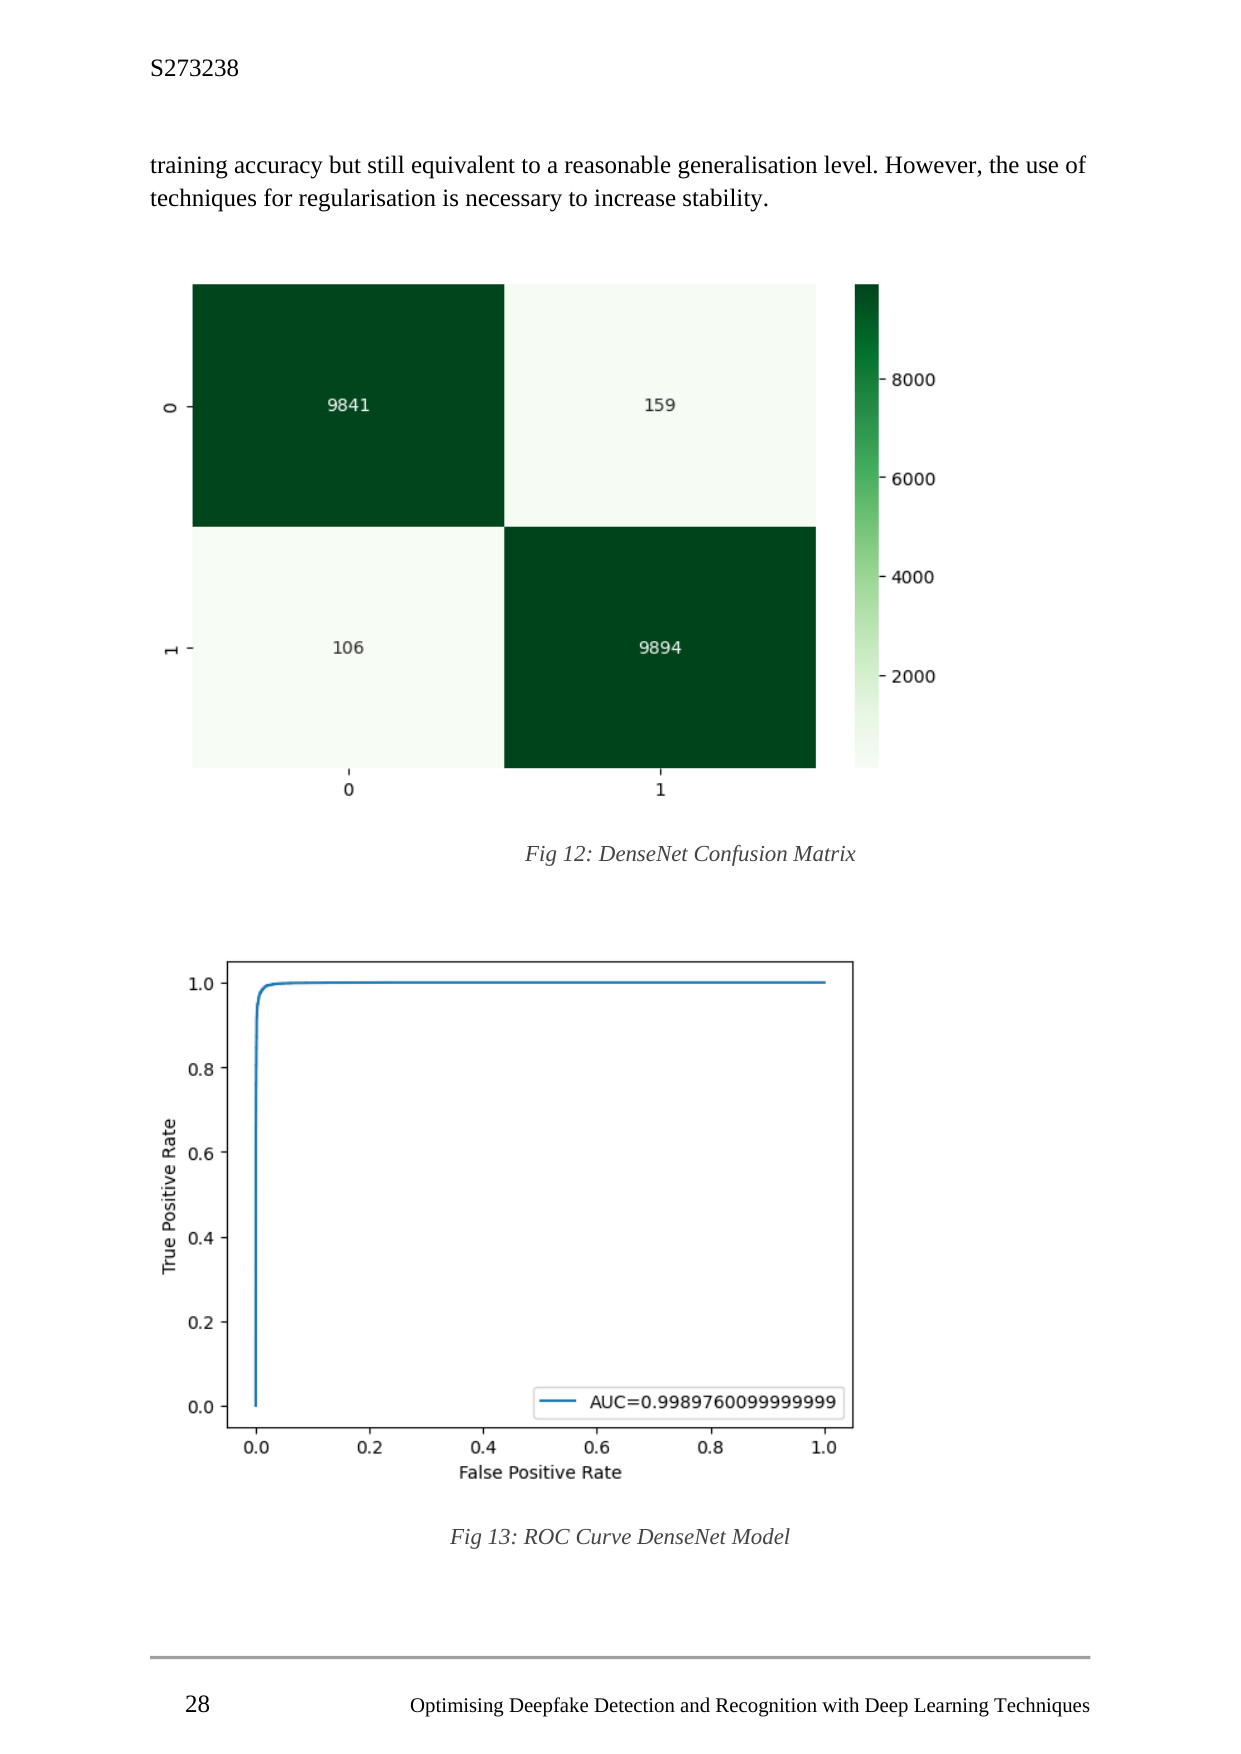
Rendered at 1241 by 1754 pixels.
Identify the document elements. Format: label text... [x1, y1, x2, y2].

text Fig 12: DenseNet Confusion Matrix [150, 840, 1090, 866]
text Fig 13: ROC Curve DenseNet Model [150, 1523, 1090, 1549]
picture [150, 274, 948, 811]
picture [150, 950, 865, 1494]
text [150, 150, 1090, 212]
